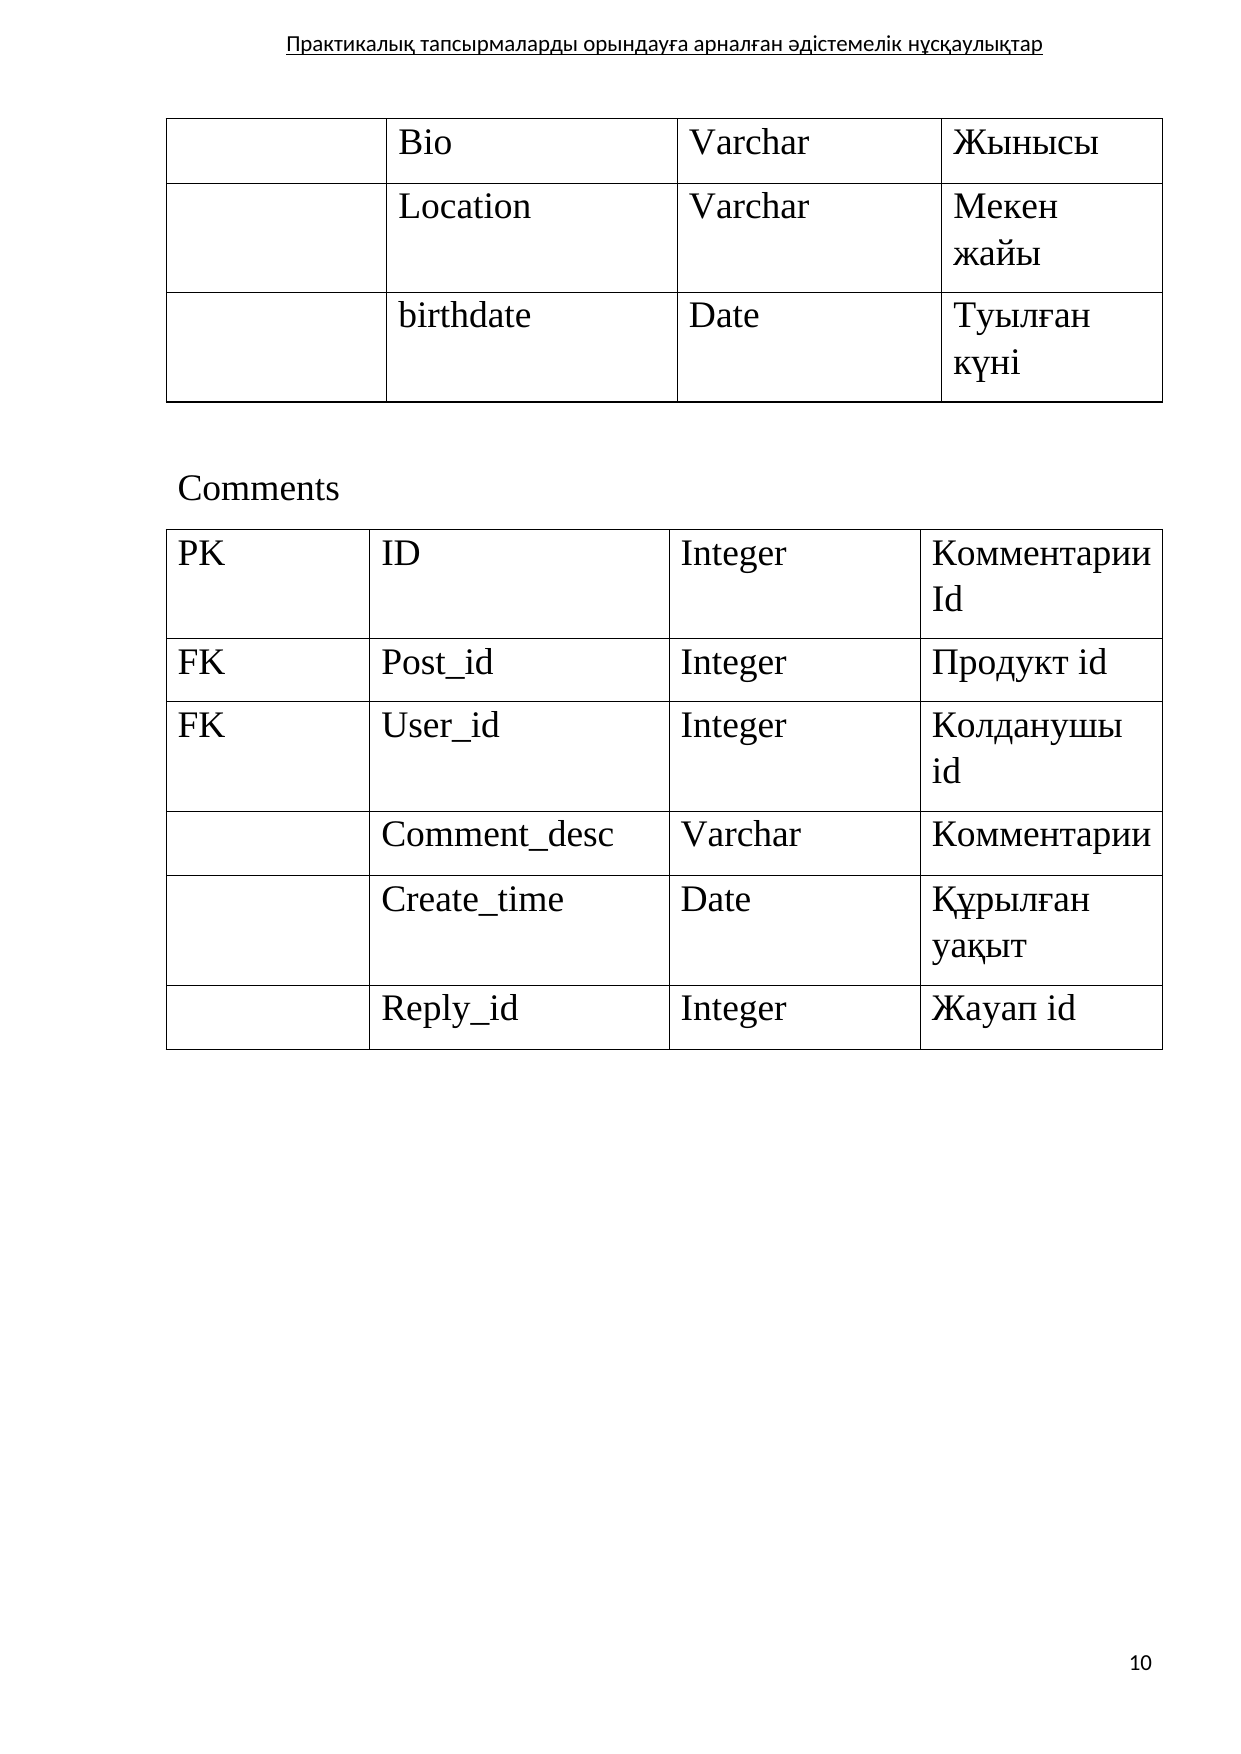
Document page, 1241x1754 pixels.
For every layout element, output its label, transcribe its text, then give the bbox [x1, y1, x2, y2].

table_cell Колданушы id [921, 702, 1162, 811]
table_cell Varchar [678, 119, 941, 182]
table_cell Date [670, 876, 920, 984]
table_cell Туылған күні [942, 293, 1162, 401]
table_cell Reply_id [370, 986, 669, 1049]
table_cell Integer [670, 639, 920, 701]
text Comments [177, 466, 1152, 509]
table_header Комментарии Id [921, 530, 1162, 638]
table_cell [167, 184, 386, 292]
table_cell Мекен жайы [942, 184, 1162, 292]
table_cell FK [167, 702, 369, 811]
table_cell Продукт id [921, 639, 1162, 701]
table_cell Жынысы [942, 119, 1162, 182]
table_cell birthdate [387, 293, 677, 401]
table_cell Comment_desc [370, 812, 669, 875]
table_cell Date [678, 293, 941, 401]
table_cell [167, 876, 369, 984]
table_header PK [167, 530, 369, 638]
table_cell [167, 986, 369, 1049]
table_cell Varchar [670, 812, 920, 875]
table_header Integer [670, 530, 920, 638]
table_cell Integer [670, 986, 920, 1049]
table_cell Bio [387, 119, 677, 182]
table_cell Құрылған уақыт [921, 876, 1162, 984]
table_cell Комментарии [921, 812, 1162, 875]
table_cell Post_id [370, 639, 669, 701]
table_cell [167, 293, 386, 401]
table_cell Жауап id [921, 986, 1162, 1049]
table_cell Varchar [678, 184, 941, 292]
table_cell Integer [670, 702, 920, 811]
table_cell [167, 812, 369, 875]
table_cell Create_time [370, 876, 669, 984]
table_cell User_id [370, 702, 669, 811]
table_cell [167, 119, 386, 182]
table_cell FK [167, 639, 369, 701]
table_header ID [370, 530, 669, 638]
table_cell Location [387, 184, 677, 292]
